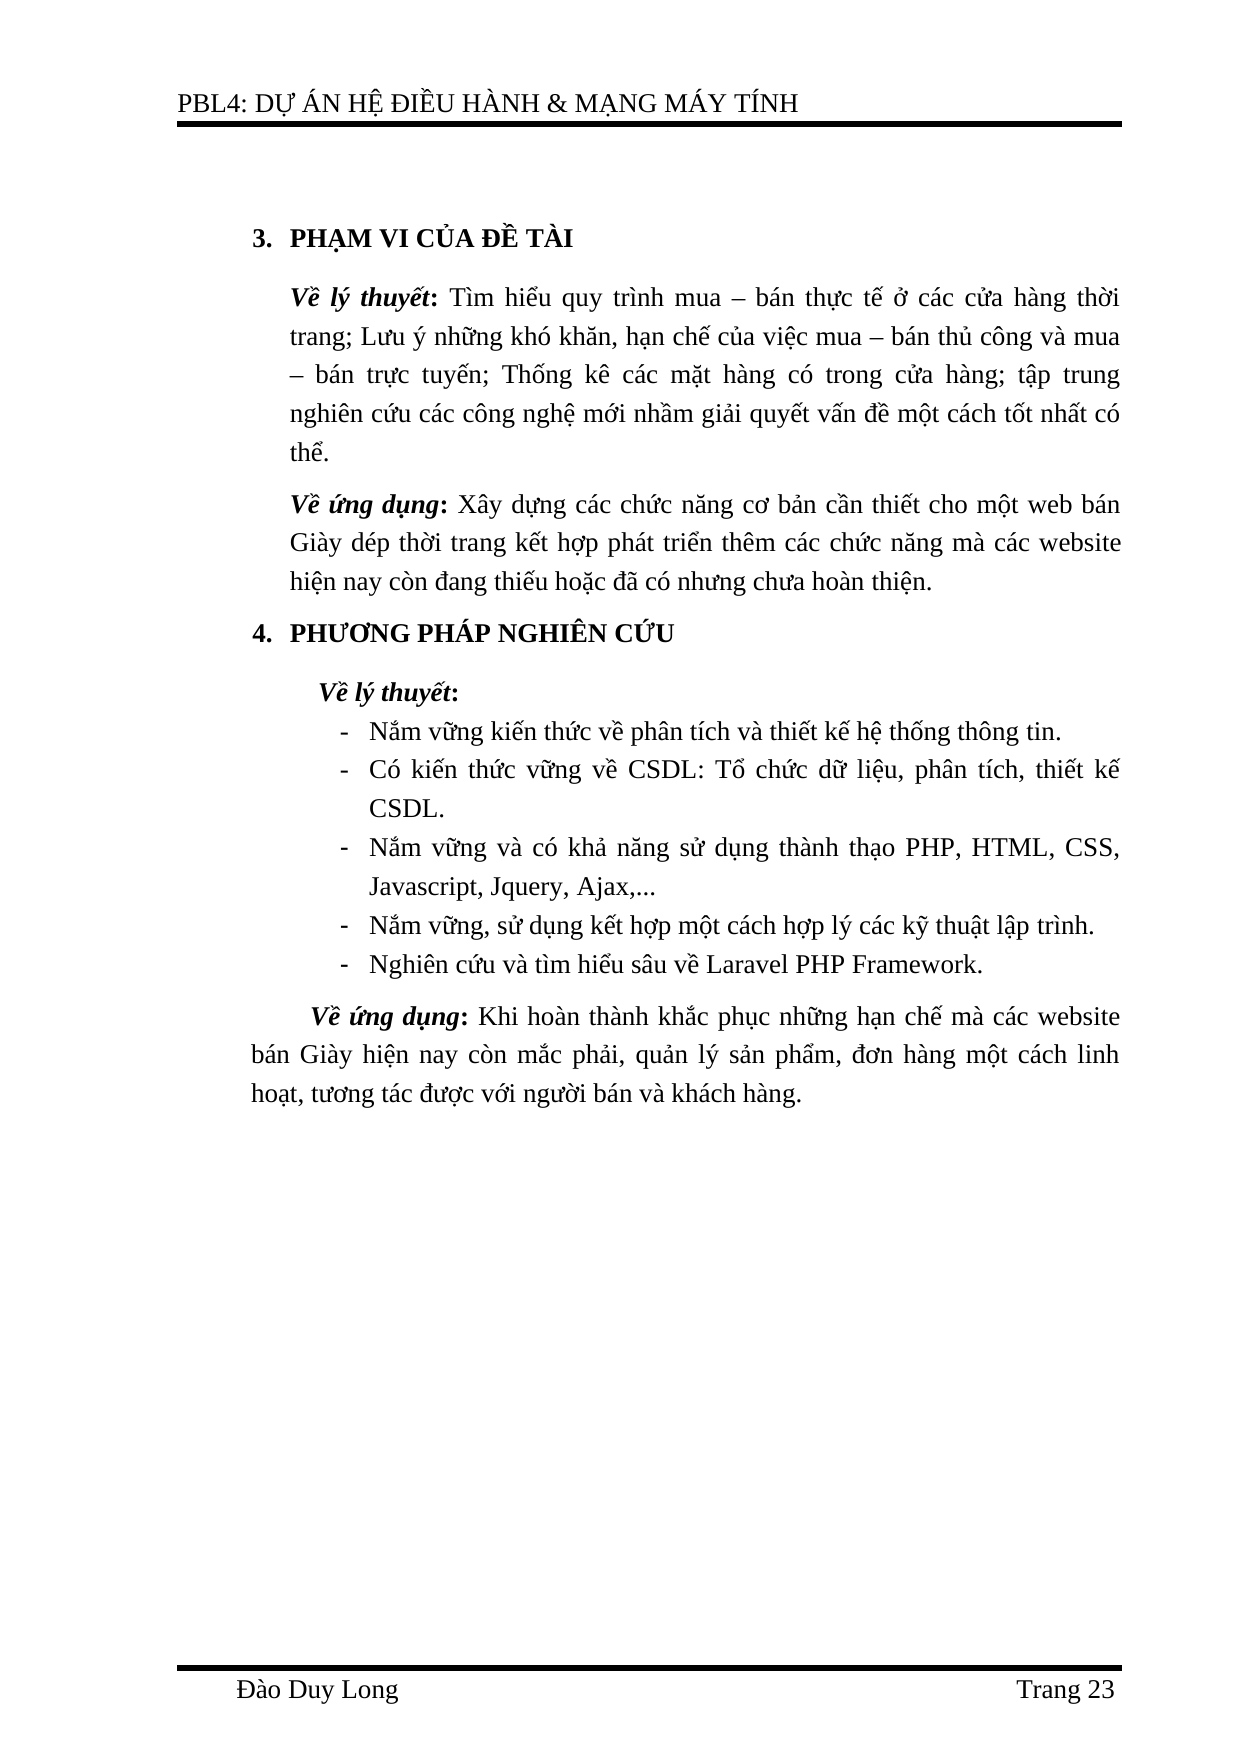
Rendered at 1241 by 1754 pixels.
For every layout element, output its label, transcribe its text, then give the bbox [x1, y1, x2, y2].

list Có kiến thức vững về CSDL: Tổ chức dữ liệu, phân tích, thiết kế CSDL. [339, 754, 1122, 824]
text Về ứng dụng: Khi hoàn thành khắc phục những hạn chế mà các website bán Giày hiện nay còn mắc phải, quản lý sản phẩm, đơn hàng một cách linh hoạt, tương tác được với người bán và khách hàng. [251, 1000, 1122, 1109]
list Về ứng dụng: Xây dựng các chức năng cơ bản cần thiết cho một web bán Giày dép thời trang kết hợp phát triển thêm các chức năng mà các website hiện nay còn đang thiếu hoặc đã có nhưng chưa hoàn thiện. [289, 488, 1122, 597]
list PHẠM VI CỦA ĐỀ TÀI [252, 222, 1122, 253]
list Nắm vững, sử dụng kết hợp một cách hợp lý các kỹ thuật lập trình. [339, 909, 1122, 940]
list Nắm vững kiến thức về phân tích và thiết kế hệ thống thông tin. [339, 715, 1122, 746]
list PHƯƠNG PHÁP NGHIÊN CỨU [252, 617, 1122, 648]
list Về lý thuyết: [280, 676, 1122, 707]
list Nghiên cứu và tìm hiểu sâu về Laravel PHP Framework. [339, 948, 1122, 979]
list Nắm vững và có khả năng sử dụng thành thạo PHP, HTML, CSS, Javascript, Jquery, Ajax,... [339, 831, 1122, 901]
list Về lý thuyết: Tìm hiểu quy trình mua – bán thực tế ở các cửa hàng thời trang; Lưu ý những khó khăn, hạn chế của việc mua – bán thủ công và mua – bán trực tuyến; Thống kê các mặt hàng có trong cửa hàng; tập trung nghiên cứu các công nghệ mới nhầm giải quyết vấn đề một cách tốt nhất có thể. [289, 281, 1122, 467]
